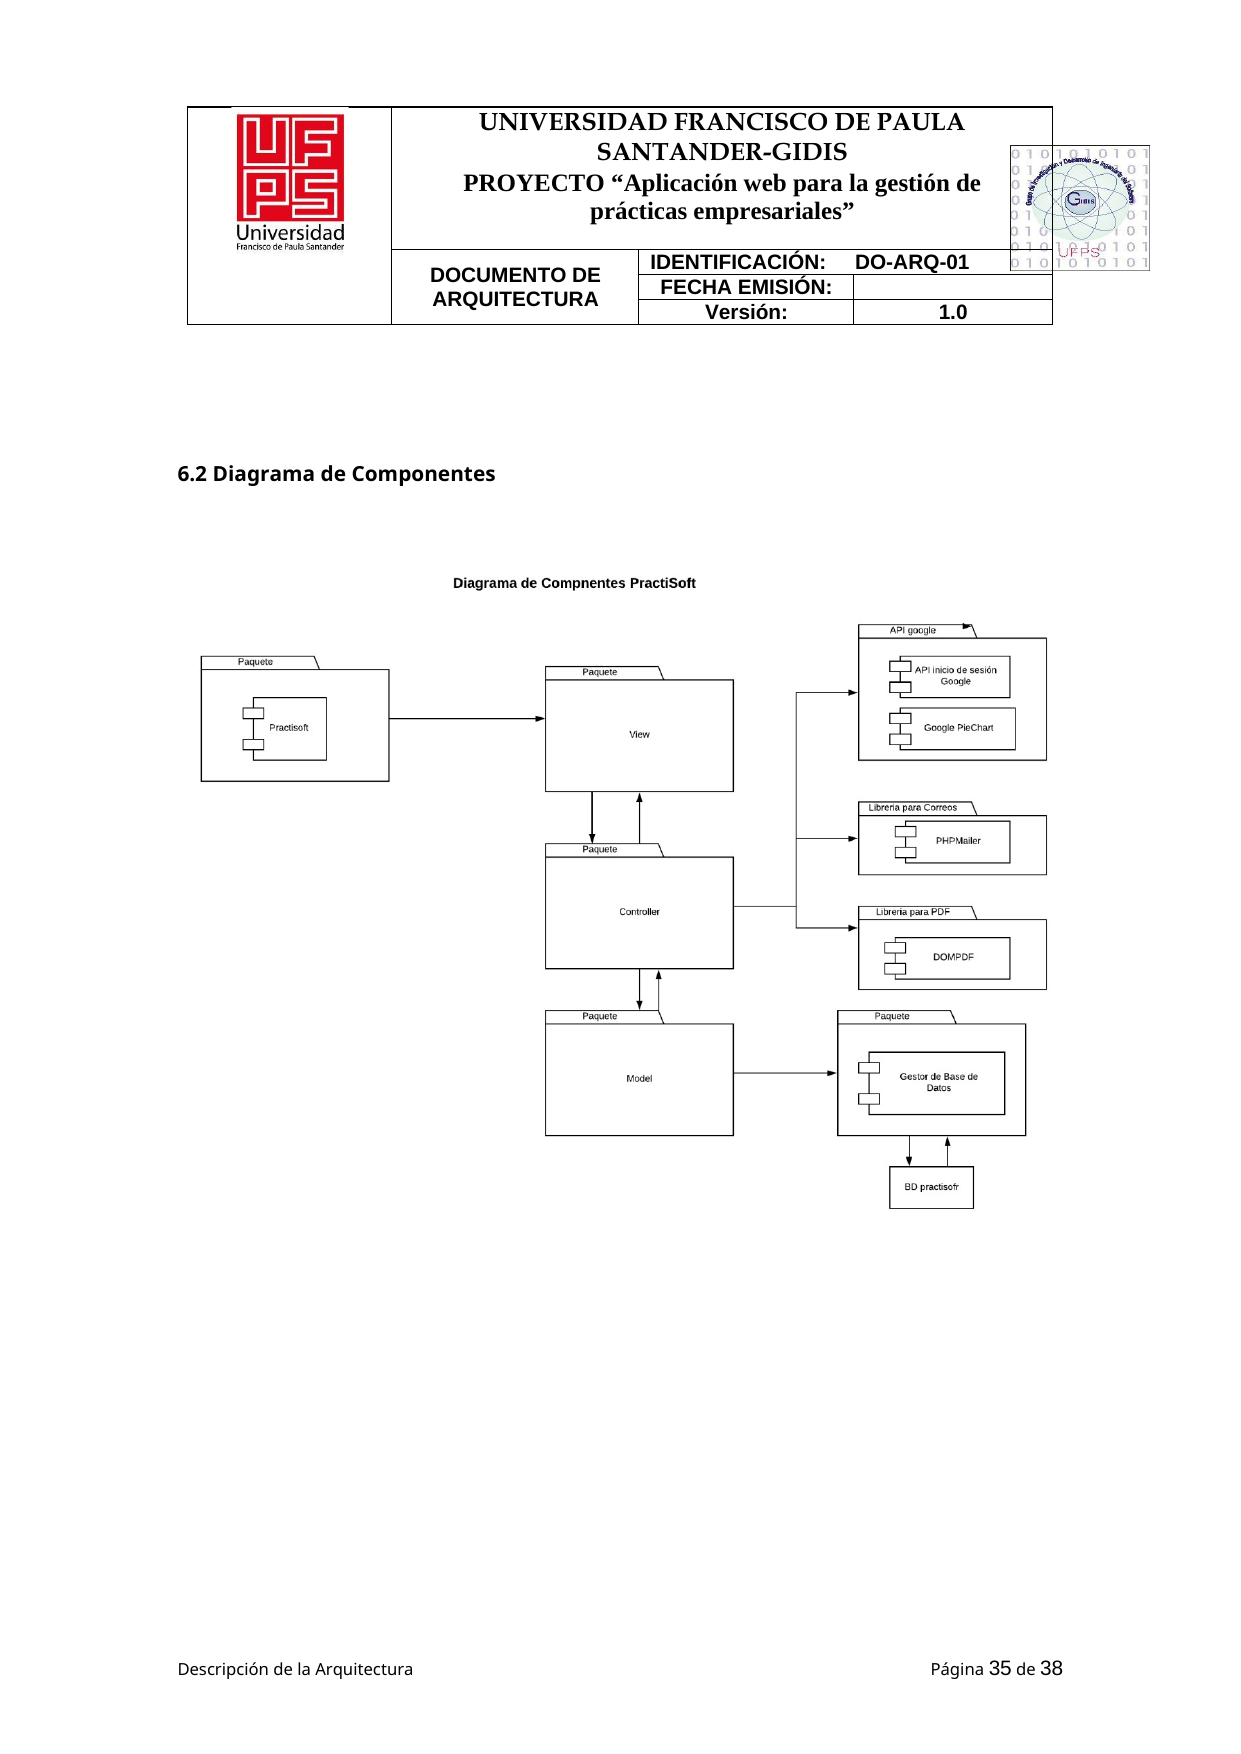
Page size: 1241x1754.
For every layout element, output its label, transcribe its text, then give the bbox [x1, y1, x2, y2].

picture [1010, 250, 1052, 272]
picture [1053, 145, 1151, 272]
picture [180, 541, 1067, 1229]
picture [1010, 145, 1052, 249]
text 6.2 Diagrama de Componentes [177, 459, 1063, 488]
picture [231, 107, 349, 255]
